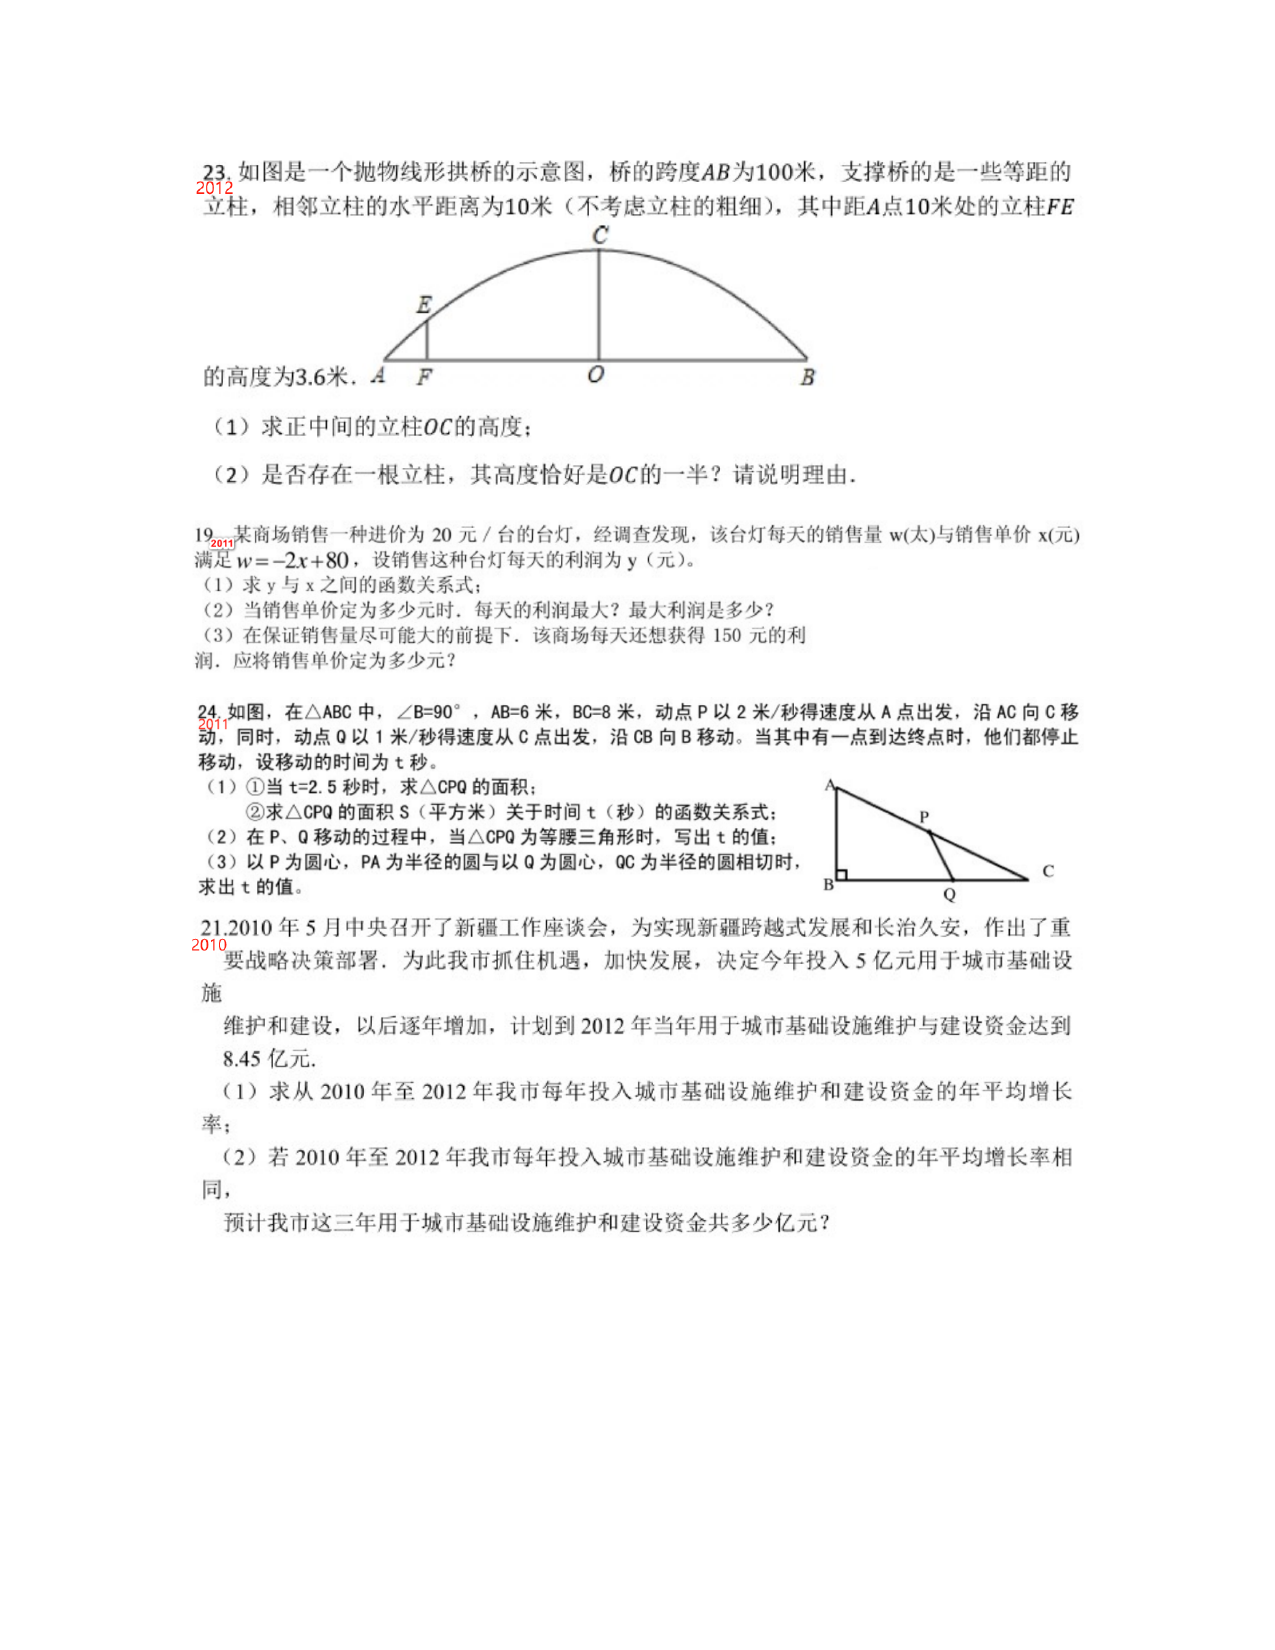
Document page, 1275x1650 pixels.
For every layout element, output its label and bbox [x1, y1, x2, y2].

picture [187, 697, 1088, 909]
picture [187, 150, 1088, 498]
picture [187, 516, 1088, 679]
picture [187, 910, 1088, 1242]
